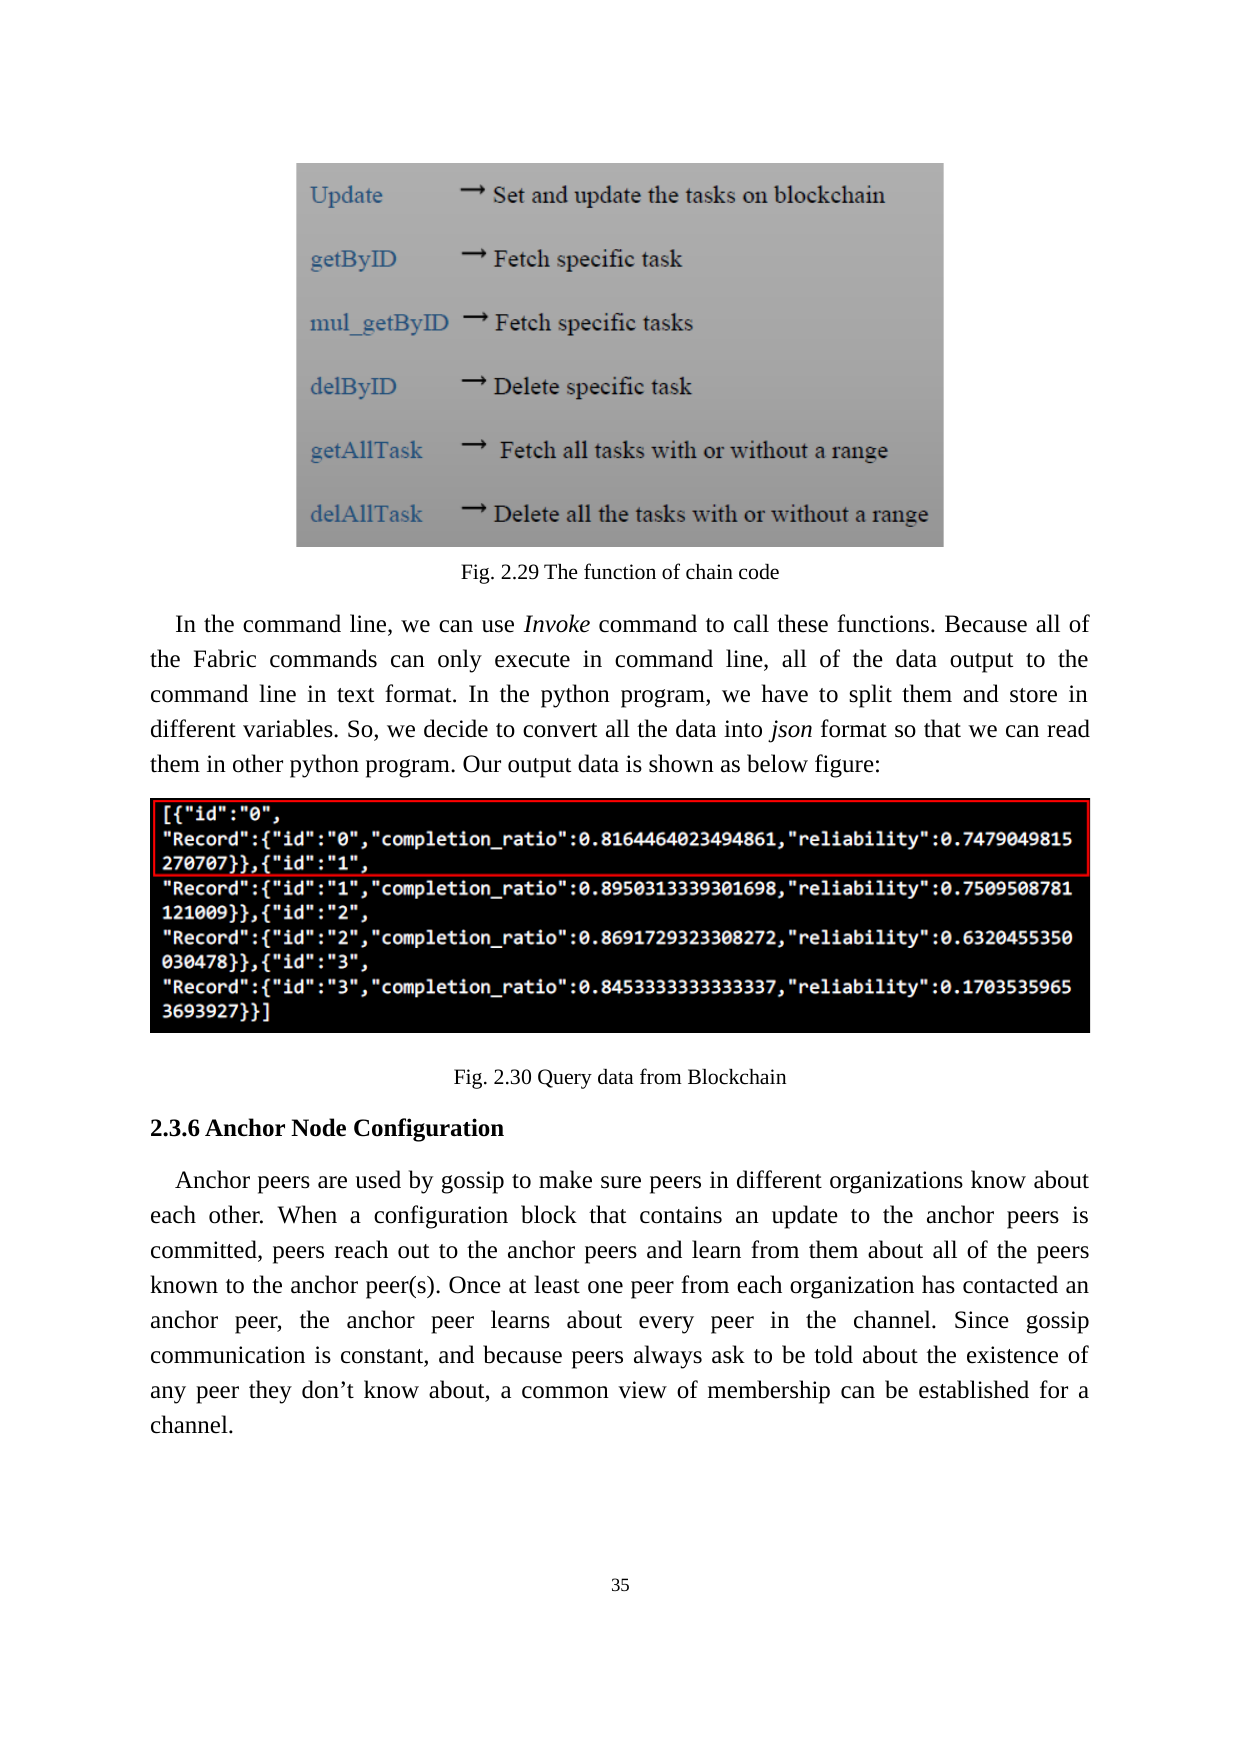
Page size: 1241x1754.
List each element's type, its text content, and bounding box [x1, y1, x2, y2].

text Fig. 2.29 The function of chain code [150, 556, 1090, 588]
text Fig. 2.30 Query data from Blockchain [150, 1061, 1090, 1093]
text Anchor peers are used by gossip to make sure peers in different organizations know about each other. When a configuration block that contains an update to the anchor peers is committed, peers reach out to the anchor peers and learn from them about all of the peers known to the anchor peer(s). Once at least one peer from each organization has contacted an anchor peer, the anchor peer learns about every peer in the channel. Since gossip communication is constant, and because peers always ask to be told about the existence of any peer they don’t know about, a common view of membership can be established for a channel. [150, 1163, 1090, 1441]
picture [296, 163, 944, 547]
picture [150, 798, 1091, 1033]
text In the command line, we can use Invoke command to call these functions. Because all of the Fabric commands can only execute in command line, all of the data output to the command line in text format. In the python program, we have to split them and store in different variables. So, we decide to convert all the data into json format so that we can read them in other python program. Our output data is shown as below figure: [150, 607, 1090, 779]
subtitle 2.3.6 Anchor Node Configuration [150, 1112, 1090, 1144]
